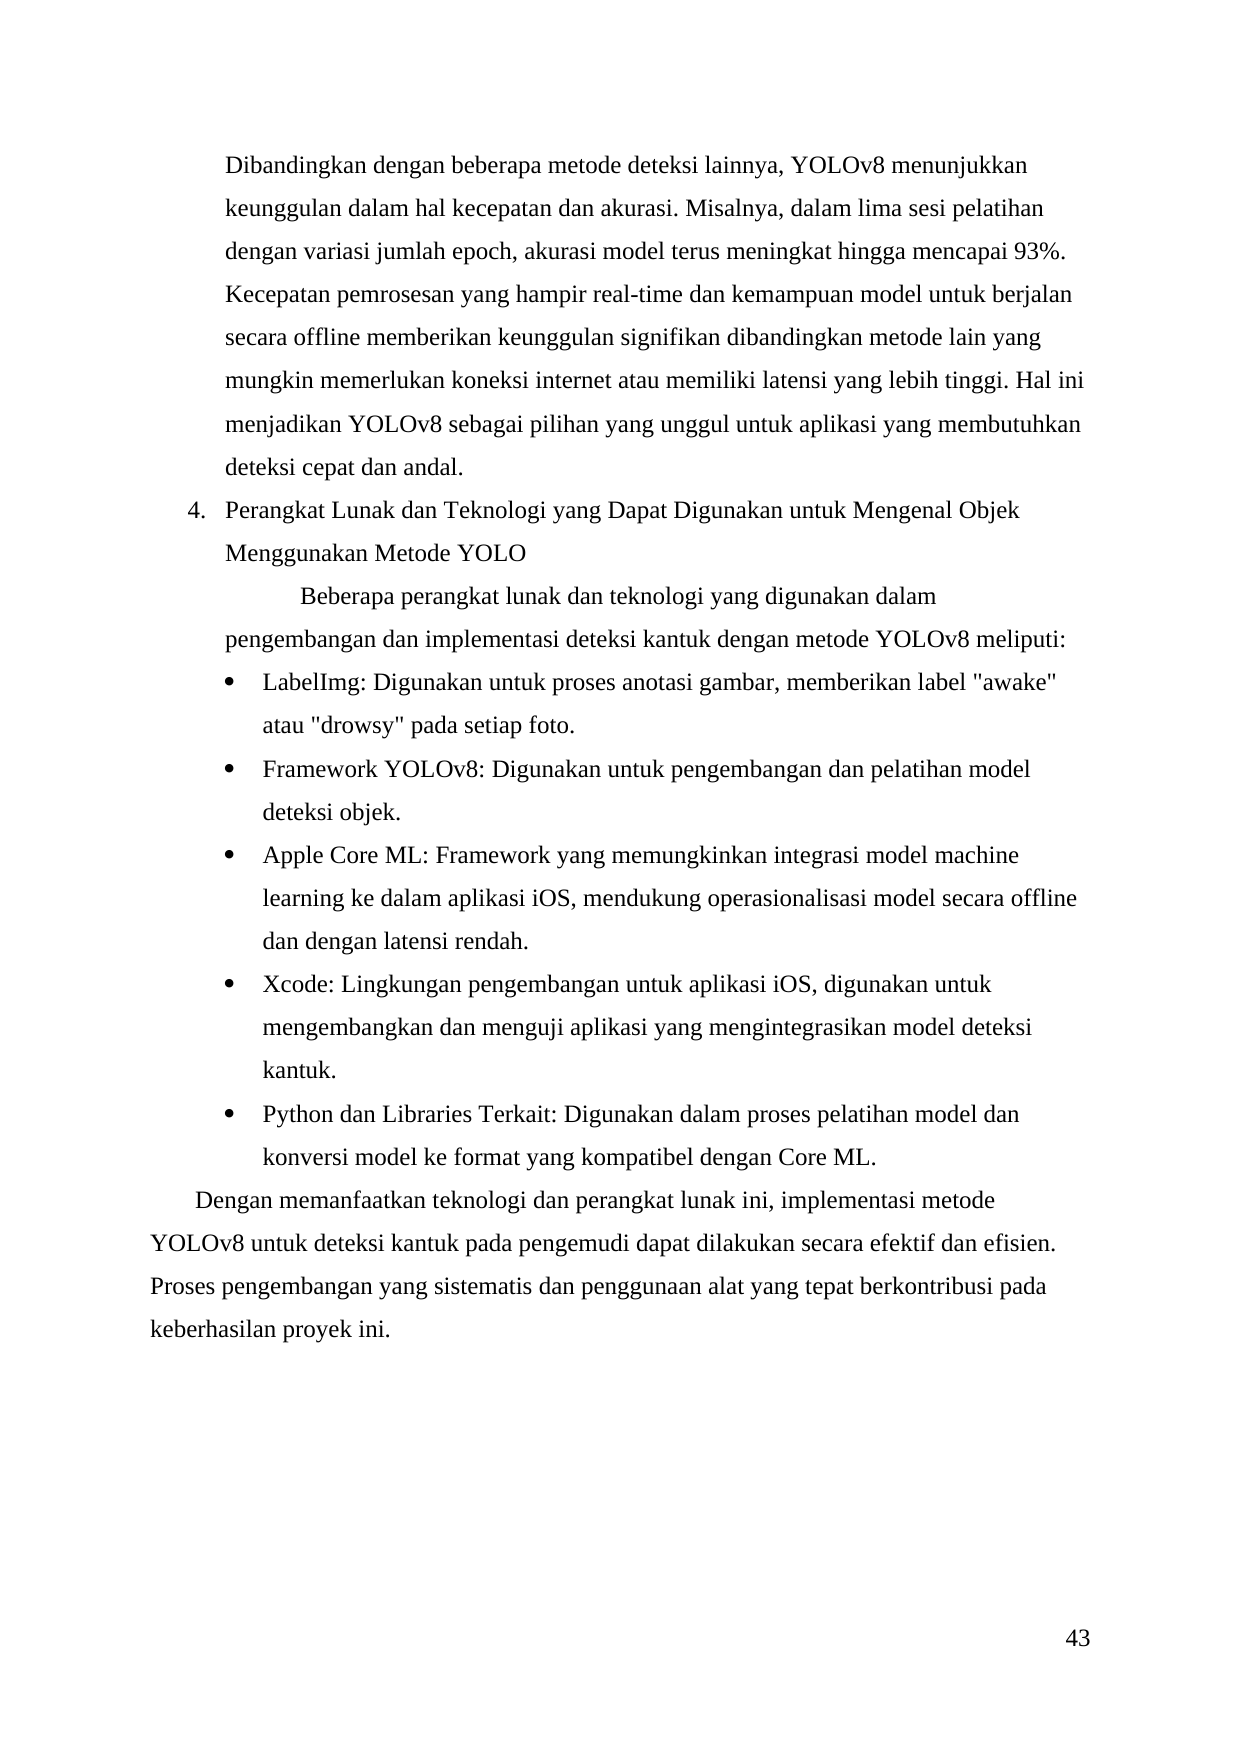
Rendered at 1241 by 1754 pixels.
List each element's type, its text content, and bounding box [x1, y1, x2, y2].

list Xcode: Lingkungan pengembangan untuk aplikasi iOS, digunakan untuk mengembangkan dan menguji aplikasi yang mengintegrasikan model deteksi kantuk. [225, 969, 1090, 1084]
list Beberapa perangkat lunak dan teknologi yang digunakan dalam pengembangan dan implementasi deteksi kantuk dengan metode YOLOv8 meliputi: [225, 581, 1090, 653]
list Python dan Libraries Terkait: Digunakan dalam proses pelatihan model dan konversi model ke format yang kompatibel dengan Core ML. [225, 1099, 1090, 1171]
list Apple Core ML: Framework yang memungkinkan integrasi model machine learning ke dalam aplikasi iOS, mendukung operasionalisasi model secara offline dan dengan latensi rendah. [225, 840, 1090, 955]
list Perangkat Lunak dan Teknologi yang Dapat Digunakan untuk Mengenal Objek Menggunakan Metode YOLO [187, 495, 1090, 567]
list LabelImg: Digunakan untuk proses anotasi gambar, memberikan label "awake" atau "drowsy" pada setiap foto. [225, 667, 1090, 739]
text Dengan memanfaatkan teknologi dan perangkat lunak ini, implementasi metode YOLOv8 untuk deteksi kantuk pada pengemudi dapat dilakukan secara efektif dan efisien. Proses pengembangan yang sistematis dan penggunaan alat yang tepat berkontribusi pada keberhasilan proyek ini. [150, 1185, 1090, 1343]
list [225, 150, 1090, 481]
list Framework YOLOv8: Digunakan untuk pengembangan dan pelatihan model deteksi objek. [225, 754, 1090, 826]
